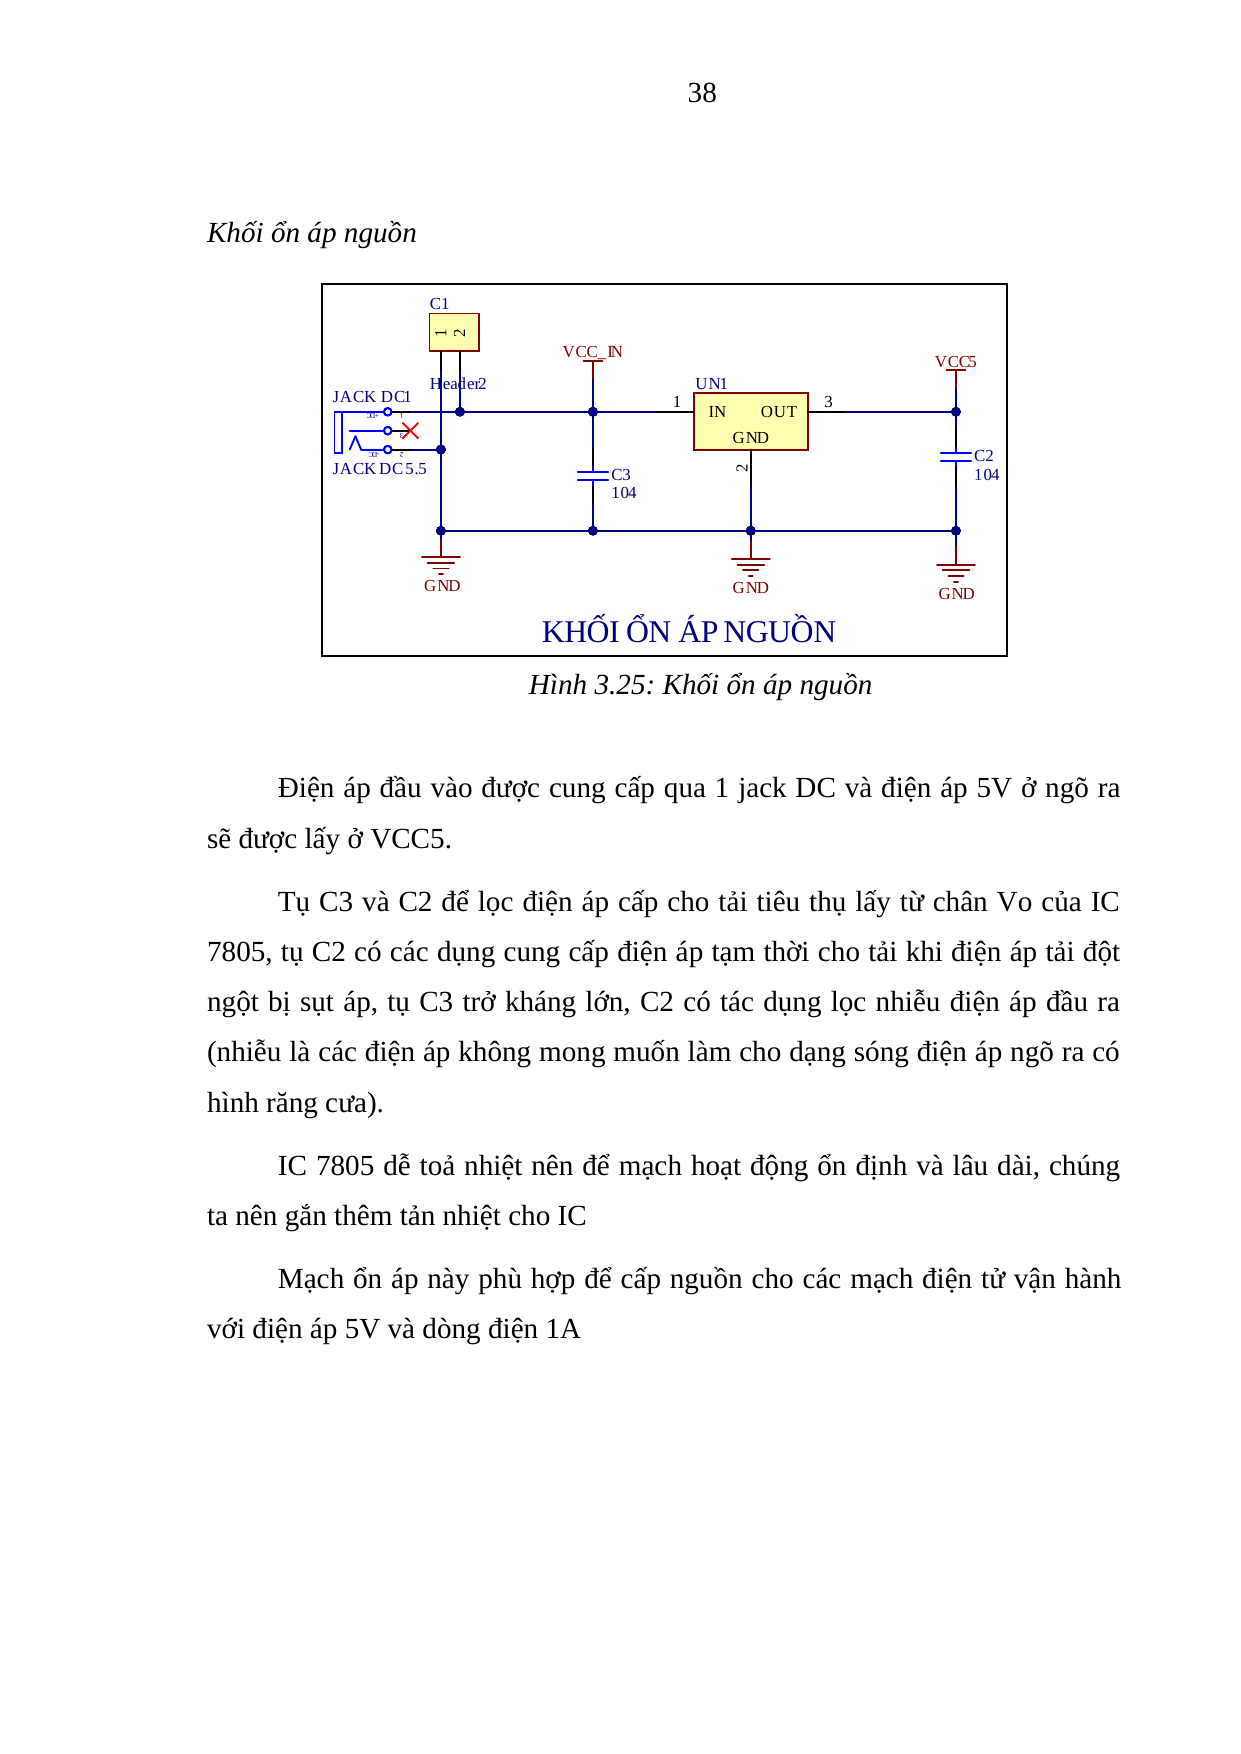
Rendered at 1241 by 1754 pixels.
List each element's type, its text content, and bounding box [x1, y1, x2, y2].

text Khối ổn áp nguồn [207, 215, 1122, 248]
text IC 7805 dễ toả nhiệt nên để mạch hoạt động ổn định và lâu dài, chúng ta nên gắn thêm tản nhiệt cho IC [207, 1148, 1122, 1232]
text Tụ C3 và C2 để lọc điện áp cấp cho tải tiêu thụ lấy từ chân Vo của IC 7805, tụ C2 có các dụng cung cấp điện áp tạm thời cho tải khi điện áp tải đột ngột bị sụt áp, tụ C3 trở kháng lớn, C2 có tác dụng lọc nhiễu điện áp đầu ra (nhiễu là các điện áp không mong muốn làm cho dạng sóng điện áp ngõ ra có hình răng cưa). [207, 884, 1122, 1118]
text Điện áp đầu vào được cung cấp qua 1 jack DC và điện áp 5V ở ngõ ra sẽ được lấy ở VCC5. [207, 771, 1122, 854]
text Mạch ổn áp này phù hợp để cấp nguồn cho các mạch điện tử vận hành với điện áp 5V và dòng điện 1A [207, 1261, 1122, 1345]
